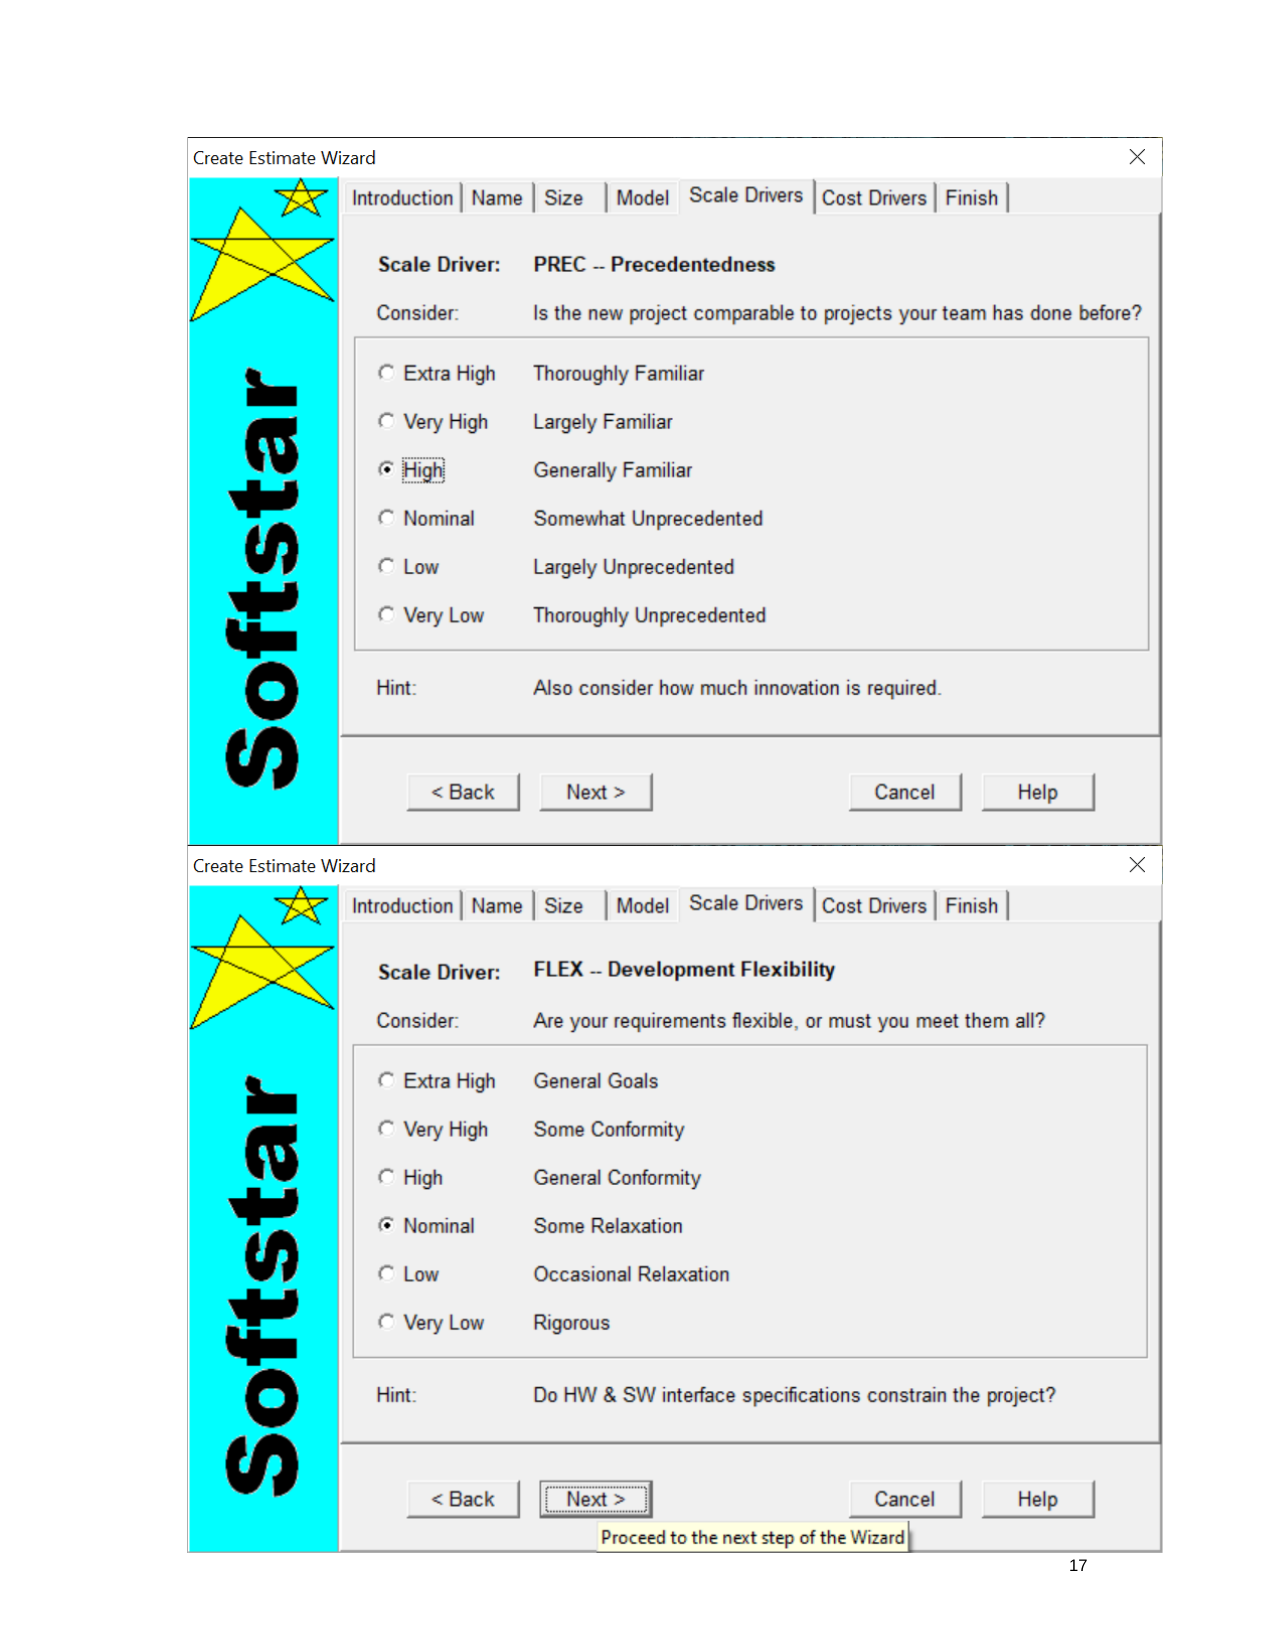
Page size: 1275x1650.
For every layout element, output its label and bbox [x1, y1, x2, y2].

picture [187, 137, 1163, 1553]
